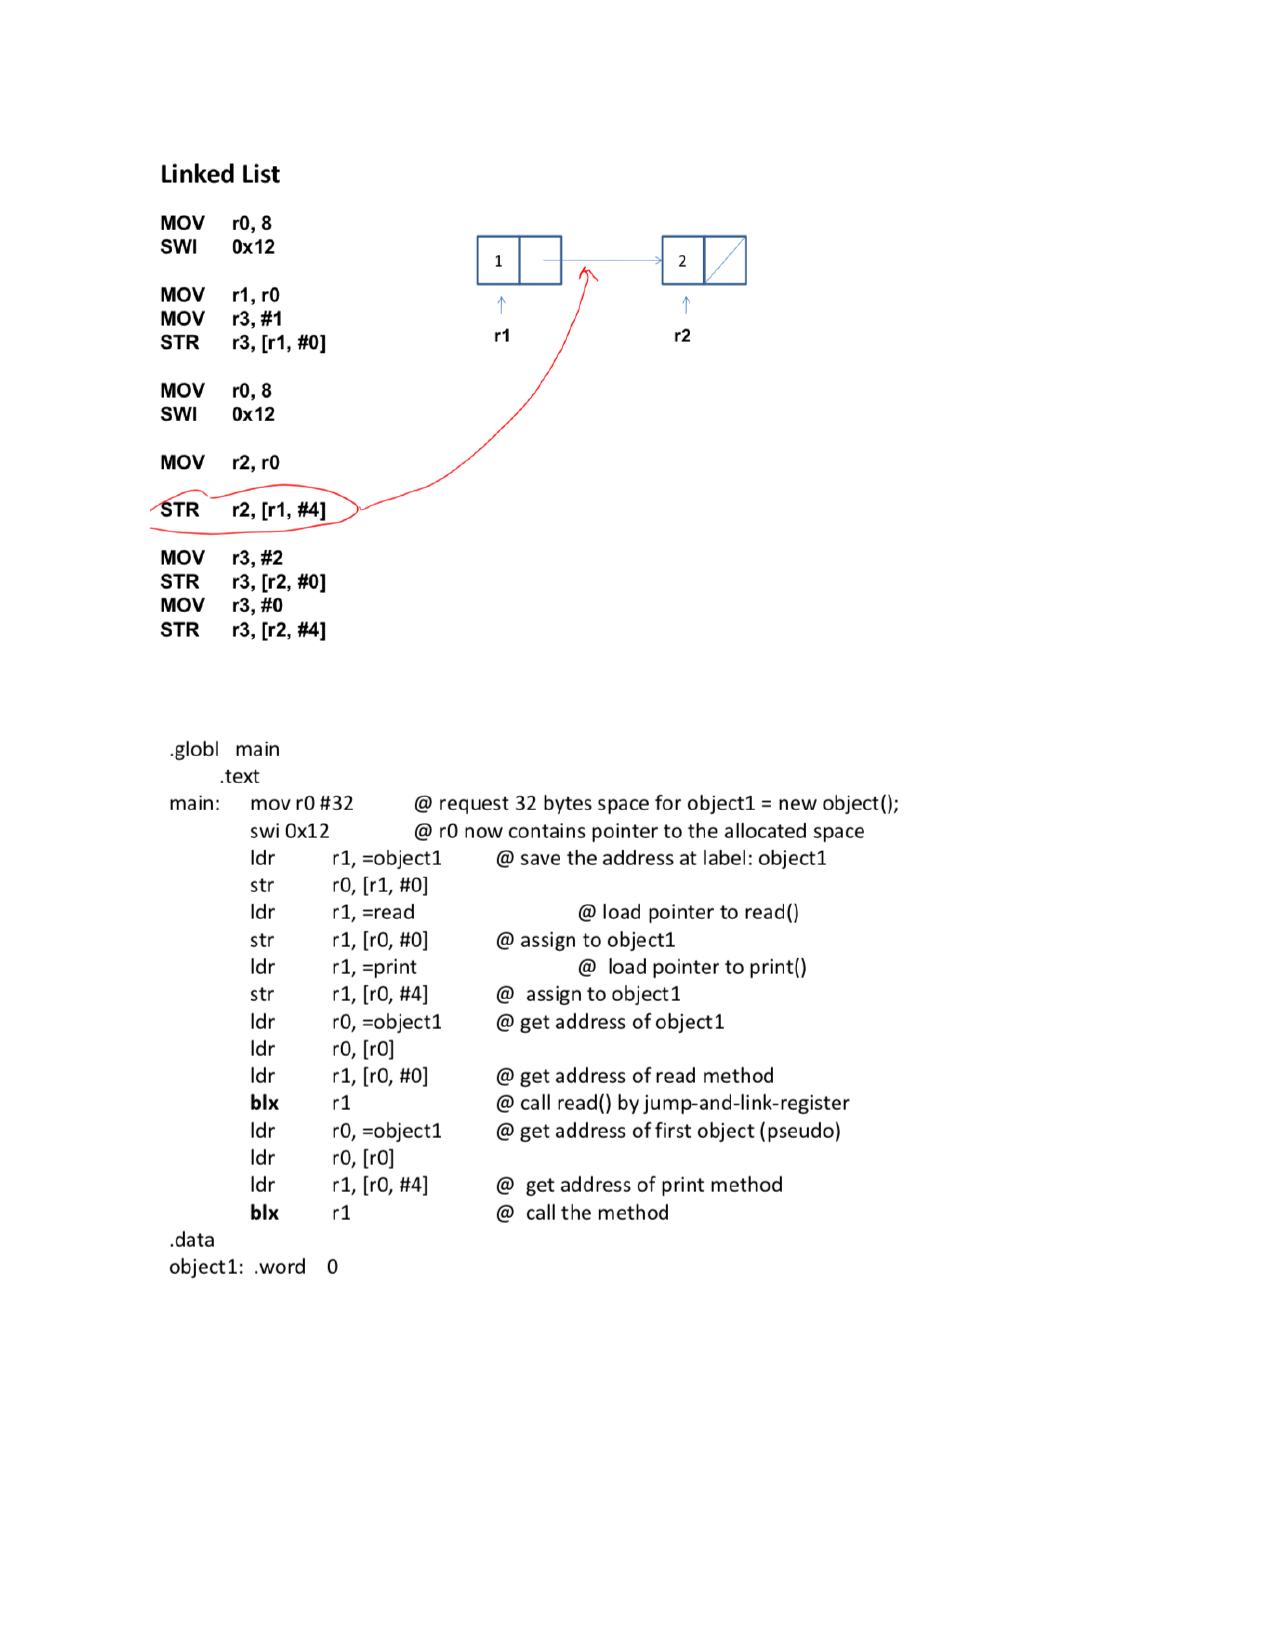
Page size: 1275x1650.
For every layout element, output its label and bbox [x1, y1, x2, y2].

picture [150, 729, 929, 1281]
picture [150, 150, 799, 643]
